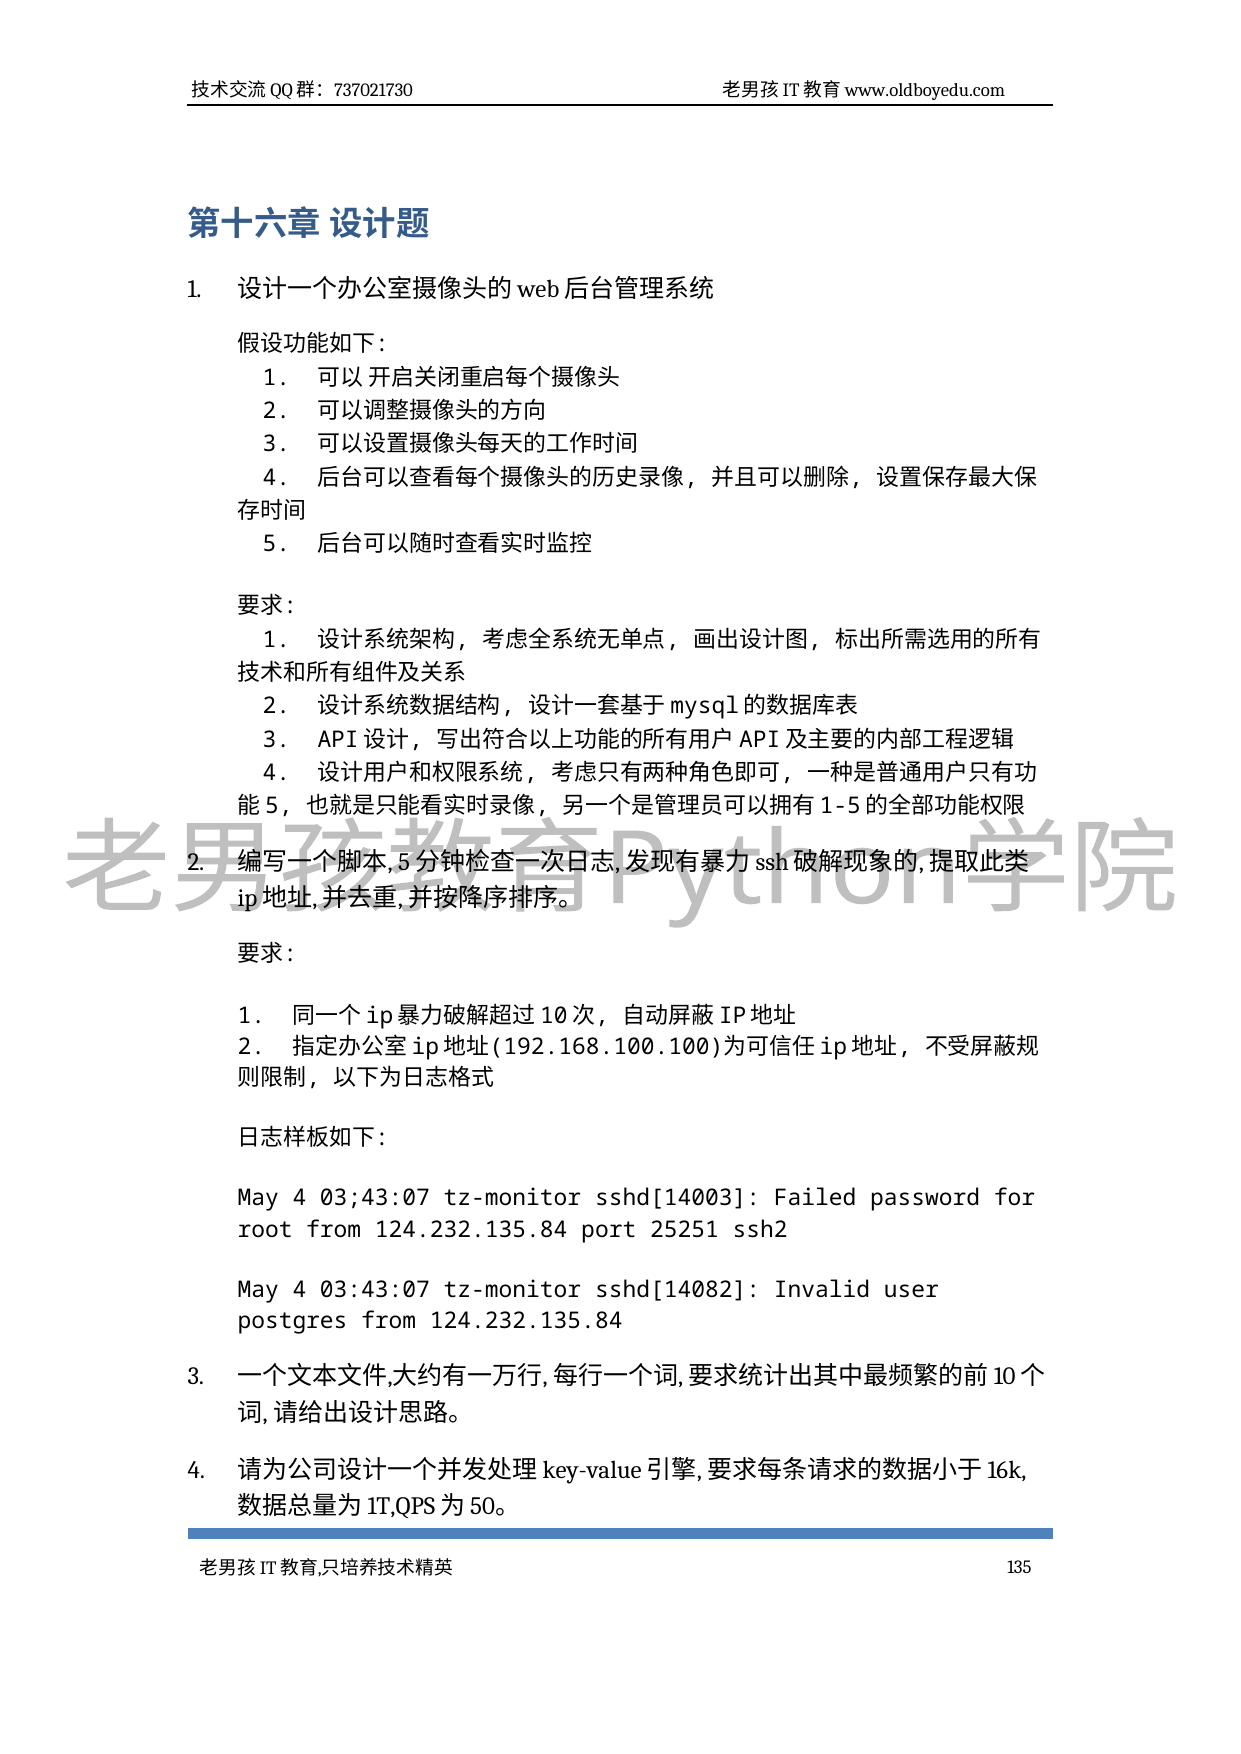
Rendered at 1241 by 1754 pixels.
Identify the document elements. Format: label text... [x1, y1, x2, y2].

list 请为公司设计一个并发处理key-value引擎, 要求每条请求的数据小于16k, 数据总量为1T,QPS为50。 [187, 1449, 1053, 1522]
list 一个文本文件,大约有一万行, 每行一个词, 要求统计出其中最频繁的前10个词, 请给出设计思路。 [187, 1356, 1053, 1428]
list 编写一个脚本, 5分钟检查一次日志, 发现有暴力ssh破解现象的, 提取此类ip地址, 并去重, 并按降序排序。 [187, 841, 1053, 914]
list 假设功能如下: 1. 可以 开启关闭重启每个摄像头 2. 可以调整摄像头的方向 3. 可以设置摄像头每天的工作时间 4. 后台可以查看每个摄像头的历史录像, 并且可以删除, 设置保存最大保存时间 5. 后台可以随时查看实时监控 要求: 1. 设计系统架构, 考虑全系统无单点, 画出设计图, 标出所需选用的所有技术和所有组件及关系 2. 设计系统数据结构, 设计一套基于mysql的数据库表 3. API设计, 写出符合以上功能的所有用户API及主要的内部工程逻辑 4. 设计用户和权限系统, 考虑只有两种角色即可, 一种是普通用户只有功能5, 也就是只能看实时录像, 另一个是管理员可以拥有1-5的全部功能权限 [187, 325, 1053, 820]
subtitle 第十六章 设计题 [187, 200, 1053, 245]
list 设计一个办公室摄像头的web后台管理系统 [187, 268, 1053, 304]
list 要求: 1. 同一个ip暴力破解超过10次, 自动屏蔽IP地址 2. 指定办公室ip地址(192.168.100.100)为可信任ip地址, 不受屏蔽规则限制, 以下为日志格式 日志样板如下: May 4 03;43:07 tz-monitor sshd[14003]: Failed password for root from 124.232.135.84 port 25251 ssh2 May 4 03:43:07 tz-monitor sshd[14082]: Invalid user postgres from 124.232.135.84 [187, 934, 1053, 1335]
